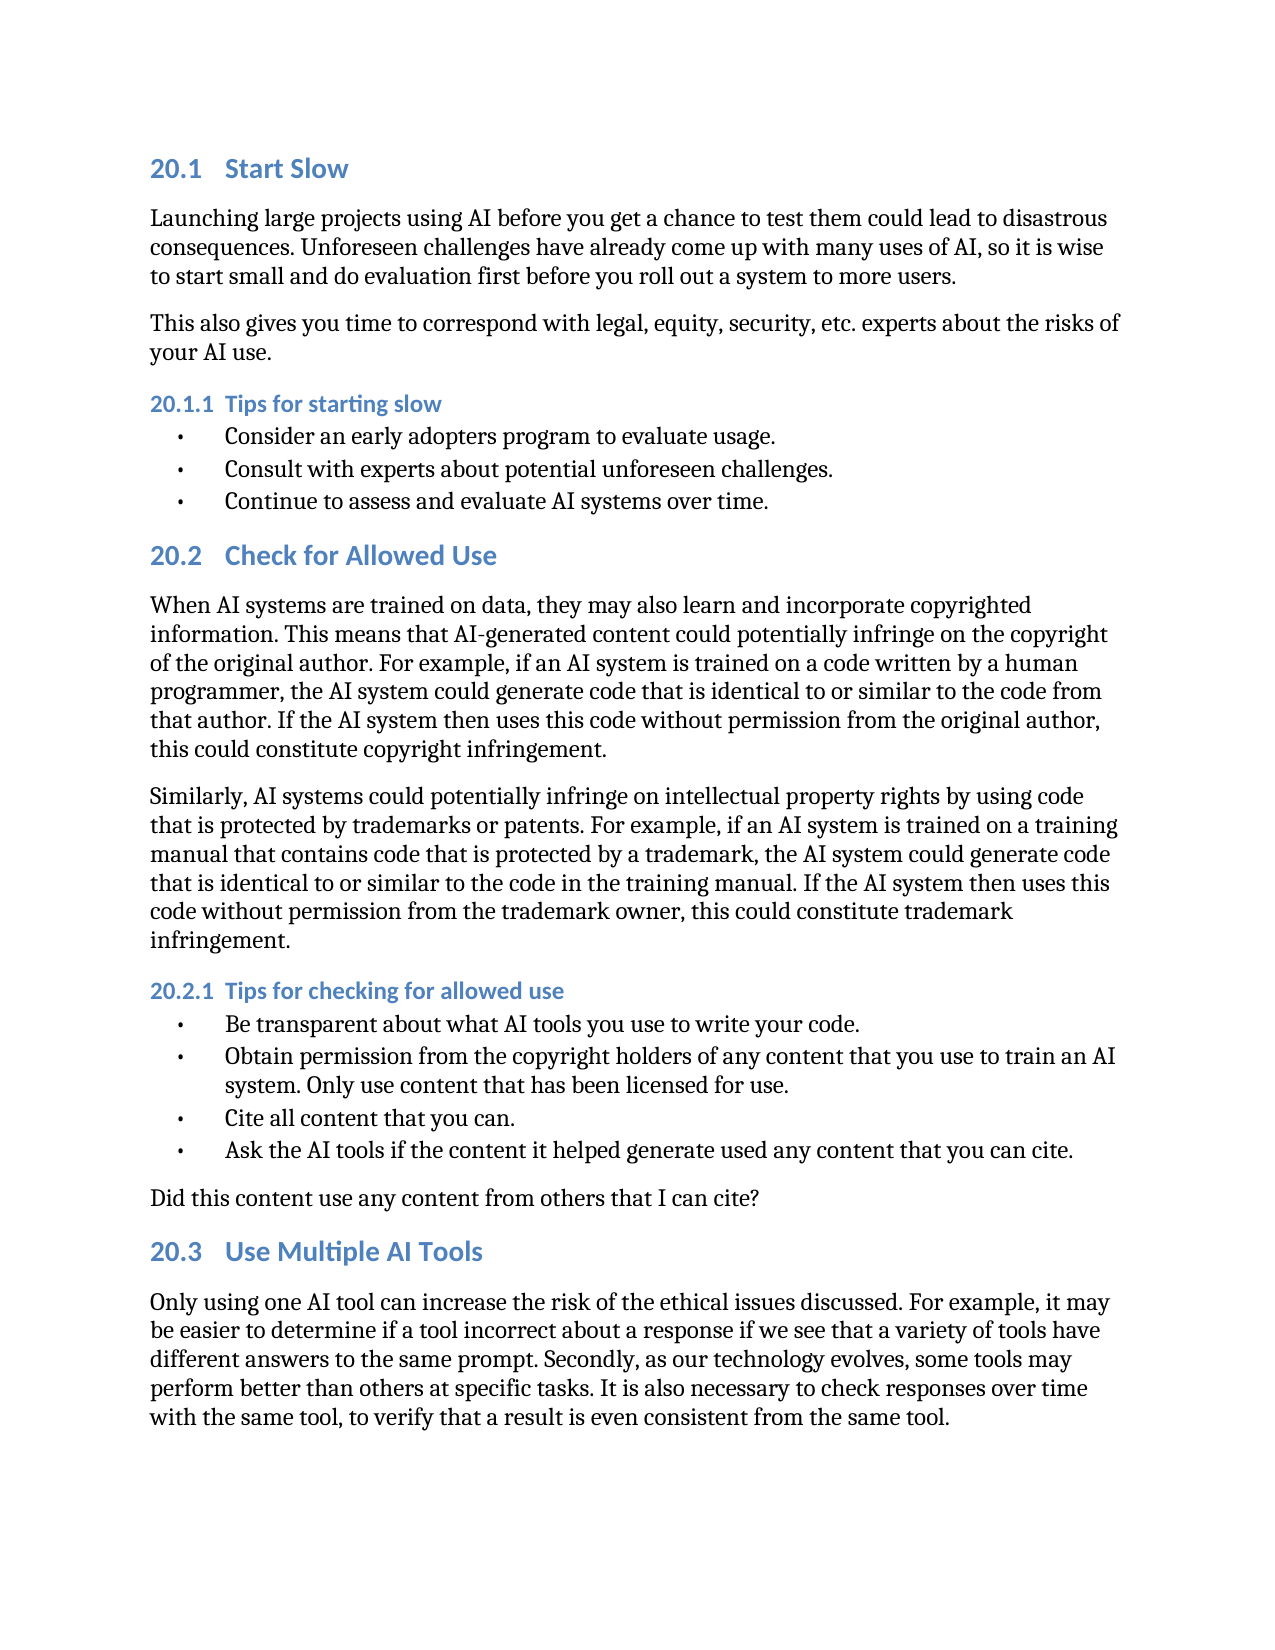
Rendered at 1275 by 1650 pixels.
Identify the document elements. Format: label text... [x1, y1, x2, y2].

subtitle 20.2.1 Tips for checking for allowed use [150, 976, 1125, 1006]
list Consider an early adopters program to evaluate usage. [175, 422, 1125, 451]
text Only using one AI tool can increase the risk of the ethical issues discussed. For example, it may be easier to determine if a tool incorrect about a response if we see that a variety of tools have different answers to the same prompt. Secondly, as our technology evolves, some tools may perform better than others at specific tasks. It is also necessary to check responses over time with the same tool, to verify that a result is even consistent from the same tool. [150, 1287, 1125, 1431]
text Launching large projects using AI before you get a chance to test them could lead to disastrous consequences. Unforeseen challenges have already come up with many uses of AI, so it is wise to start small and do evaluation first before you roll out a system to more users. [150, 204, 1125, 291]
list Continue to assess and evaluate AI systems over time. [175, 487, 1125, 516]
text Did this content use any content from others that I can cite? [150, 1183, 1125, 1212]
list Cite all content that you can. [175, 1103, 1125, 1132]
list Obtain permission from the copyright holders of any content that you use to train an AI system. Only use content that has been licensed for use. [175, 1042, 1125, 1100]
subtitle 20.1.1 Tips for starting slow [150, 388, 1125, 418]
subtitle 20.2 Check for Allowed Use [150, 537, 1125, 572]
text This also gives you time to correspond with legal, equity, security, etc. experts about the risks of your AI use. [150, 309, 1125, 367]
text When AI systems are trained on data, they may also learn and incorporate copyrighted information. This means that AI-generated content could potentially infringe on the copyright of the original author. For example, if an AI system is trained on a code written by a human programmer, the AI system could generate code that is identical to or similar to the code from that author. If the AI system then uses this code without permission from the original author, this could constitute copyright infringement. [150, 591, 1125, 763]
list Be transparent about what AI tools you use to write your code. [175, 1010, 1125, 1038]
list Ask the AI tools if the content it helped generate used any content that you can cite. [175, 1136, 1125, 1165]
text Similarly, AI systems could potentially infringe on intellectual property rights by using code that is protected by trademarks or patents. For example, if an AI system is trained on a training manual that contains code that is protected by a trademark, the AI system could generate code that is identical to or similar to the code in the training manual. If the AI system then uses this code without permission from the trademark owner, this could constitute trademark infringement. [150, 782, 1125, 955]
subtitle 20.1 Start Slow [150, 150, 1125, 186]
subtitle 20.3 Use Multiple AI Tools [150, 1233, 1125, 1269]
list Consult with experts about potential unforeseen challenges. [175, 454, 1125, 483]
